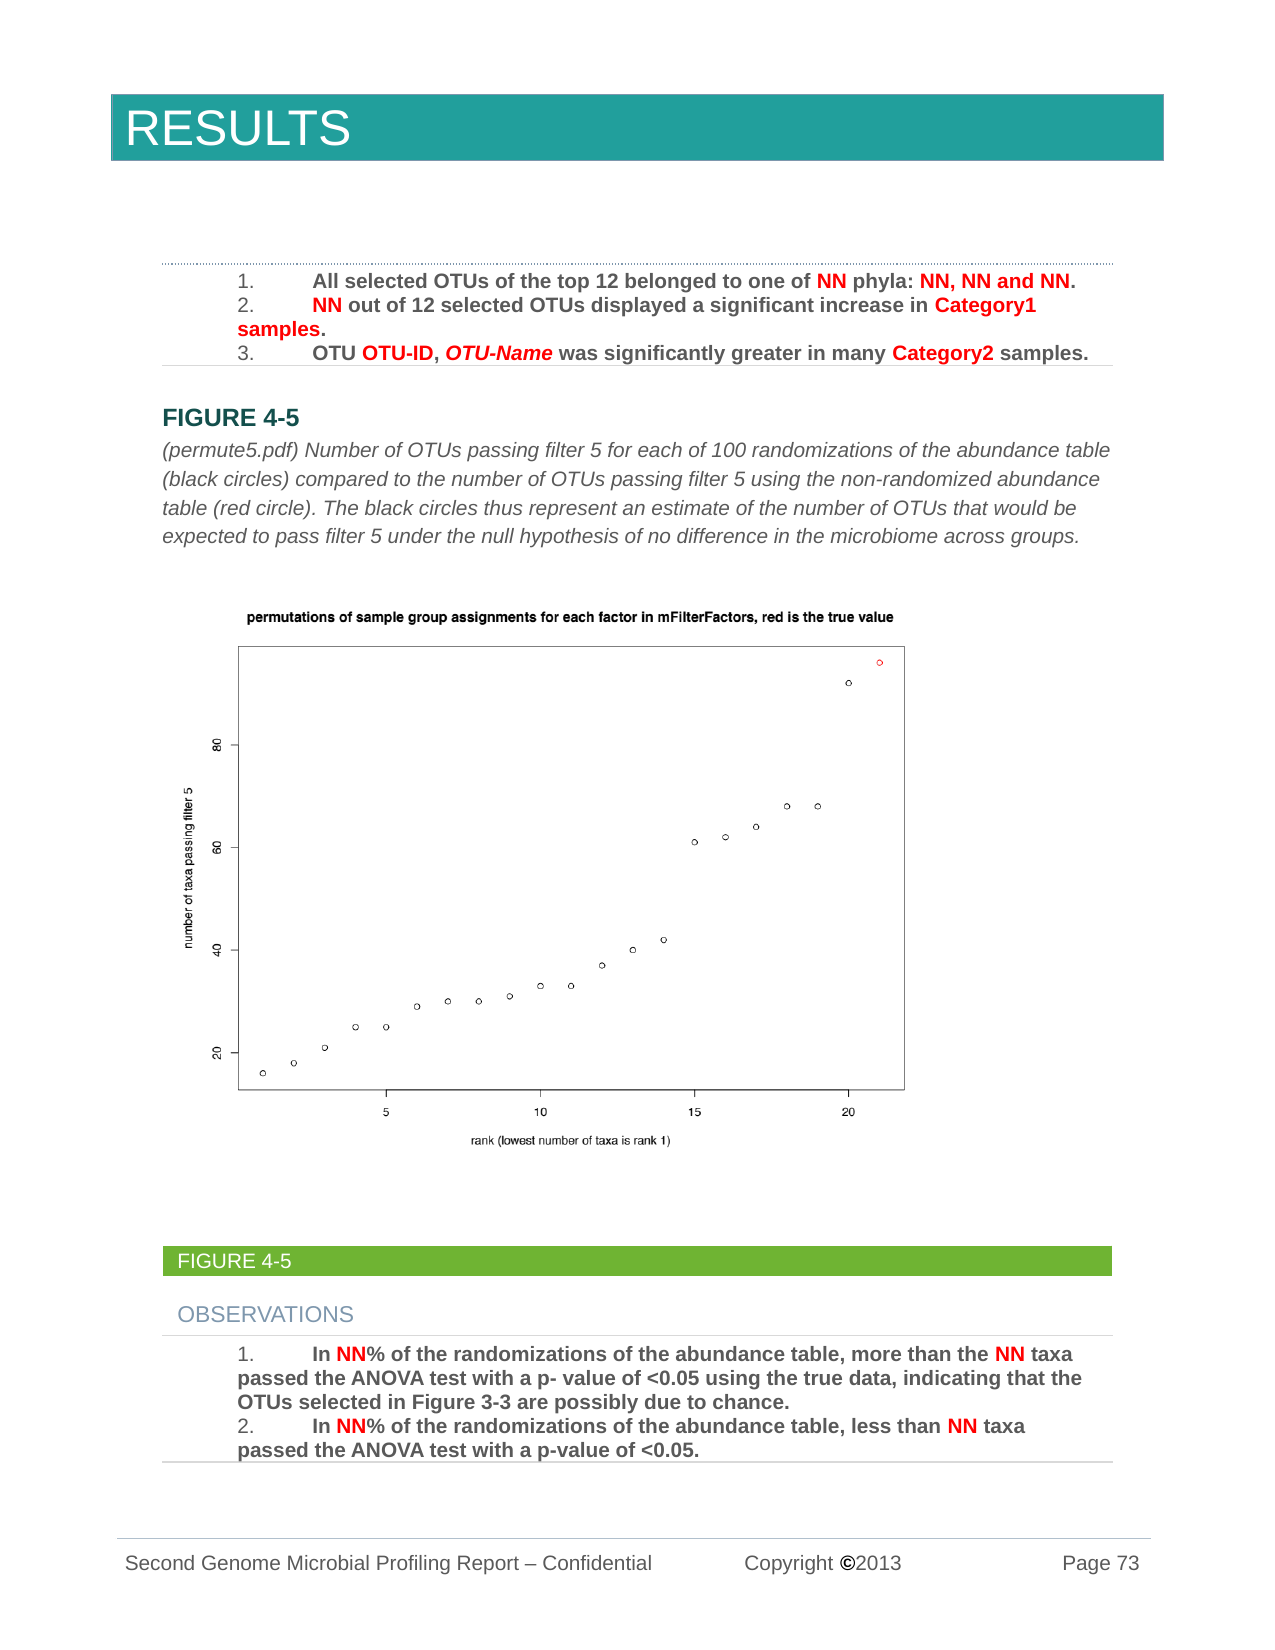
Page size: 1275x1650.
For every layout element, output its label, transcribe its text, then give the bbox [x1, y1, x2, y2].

text (permute5.pdf) Number of OTUs passing filter 5 for each of 100 randomizations of the abundance table (black circles) compared to the number of OTUs passing filter 5 using the non-randomized abundance table (red circle). The black circles thus represent an estimate of the number of OTUs that would be expected to pass filter 5 under the null hypothesis of no difference in the microbiome across groups. [162, 438, 1113, 548]
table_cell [162, 1336, 1113, 1461]
table_header Observations [162, 1297, 1113, 1335]
table_cell All selected OTUs of the top 12 belonged to one of NN phyla: NN, NN and NN. NN out of 12 selected OTUs displayed a significant increase in Category1 samples. OTU OTU-ID, OTU-Name was significantly greater in many Category2 samples. [162, 263, 1113, 364]
subtitle Figure 4-5 [162, 403, 1113, 432]
subtitle Figure 4-5 [165, 1247, 1111, 1275]
